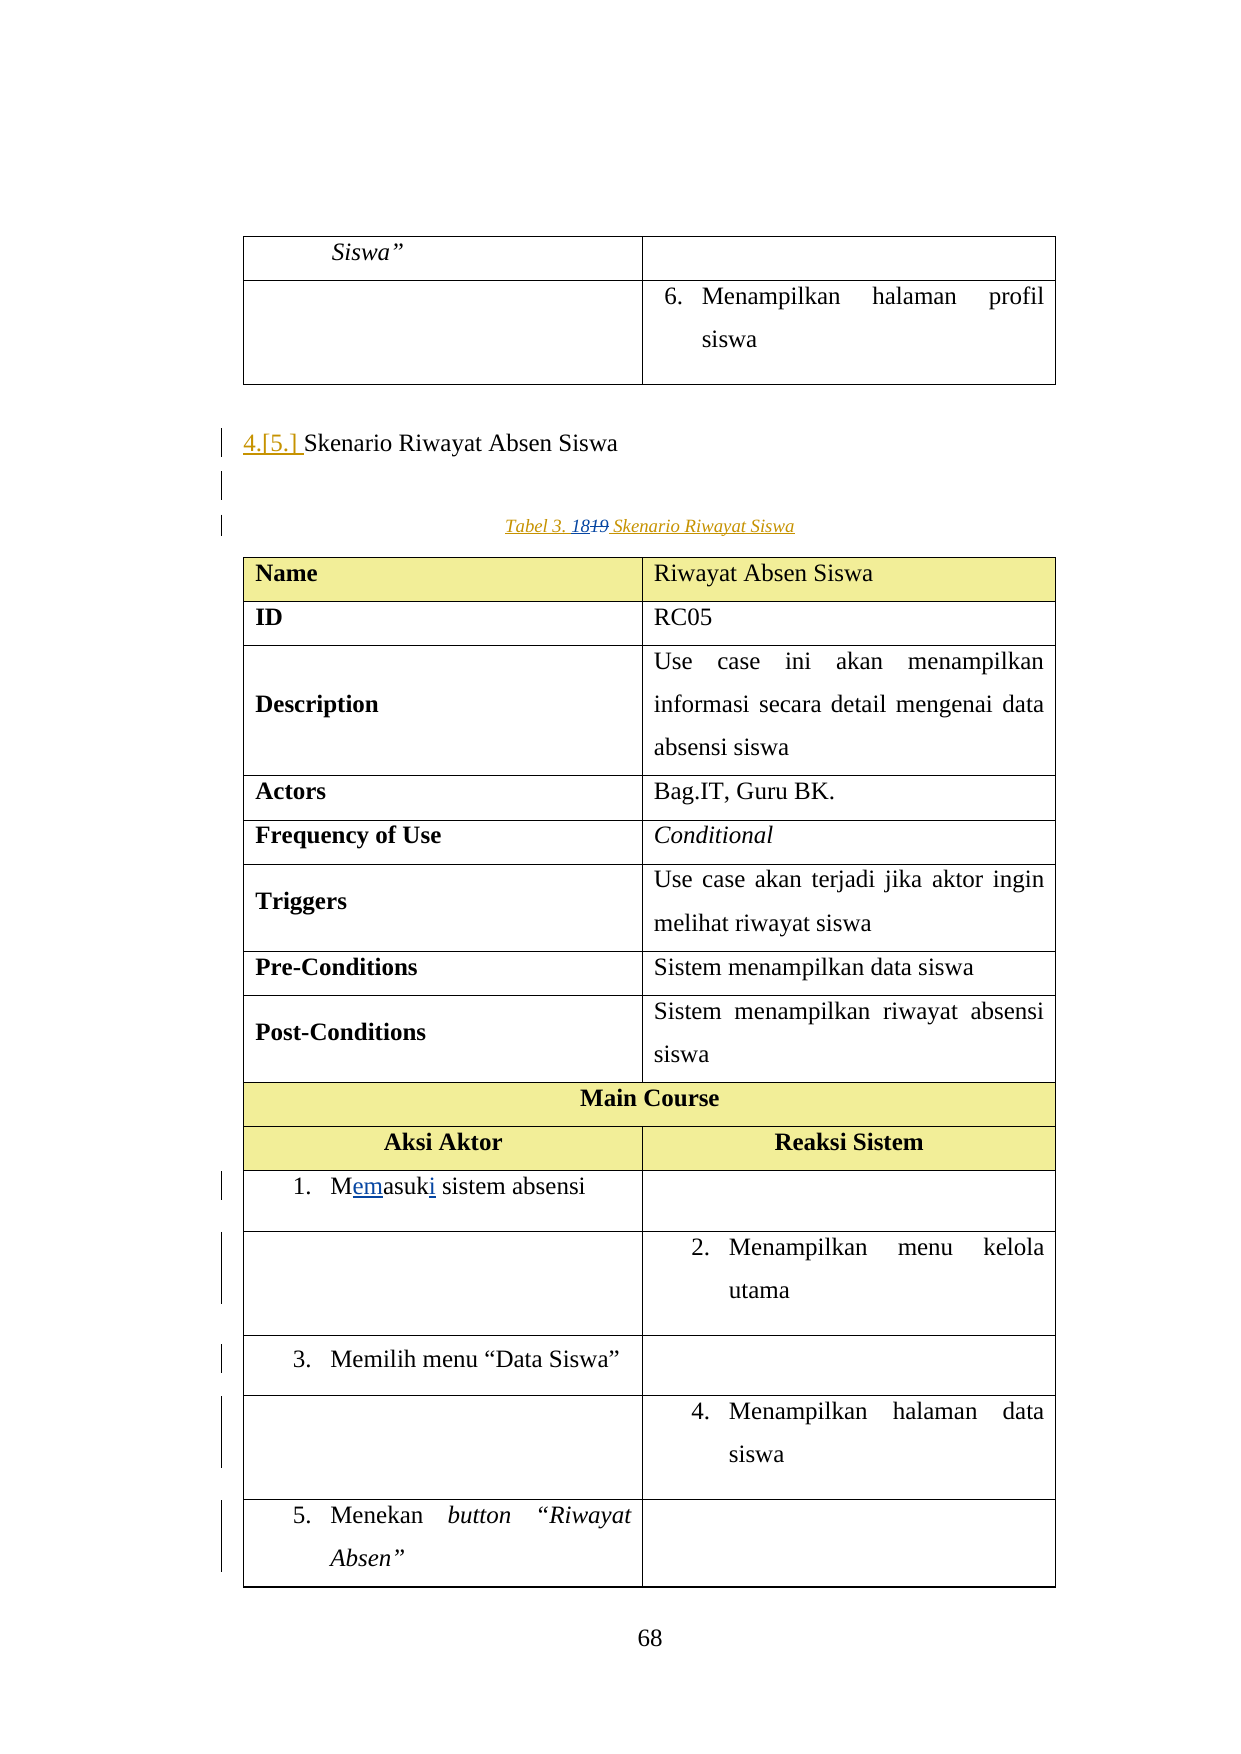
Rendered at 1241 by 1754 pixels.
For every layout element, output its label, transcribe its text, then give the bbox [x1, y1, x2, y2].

table_cell Conditional [643, 821, 1055, 863]
table_cell Triggers [244, 865, 642, 951]
table_cell Memilih menu “Data Siswa” [244, 1336, 642, 1395]
table_cell Use case ini akan menampilkan informasi secara detail mengenai data absensi siswa [643, 646, 1055, 775]
table_cell Sistem menampilkan data siswa [643, 952, 1055, 995]
table_cell Sistem menampilkan riwayat absensi siswa [643, 996, 1055, 1082]
table_cell Main Course [244, 1083, 1055, 1126]
table_cell [244, 1396, 642, 1499]
table_cell Actors [244, 776, 642, 819]
table_cell Use case akan terjadi jika aktor ingin melihat riwayat siswa [643, 865, 1055, 951]
table_cell [643, 1336, 1055, 1395]
table_cell Masuk sistem absensi [244, 1171, 642, 1231]
table_cell Bag.IT, Guru BK. [643, 776, 1055, 819]
table_cell [643, 1171, 1055, 1231]
table_cell Frequency of Use [244, 821, 642, 863]
table_cell Pre-Conditions [244, 952, 642, 995]
table_cell Reaksi Sistem [643, 1127, 1055, 1170]
table_header Name [244, 558, 642, 601]
table_cell Menampilkan halaman data siswa [643, 1396, 1055, 1499]
table_cell ID [244, 602, 642, 645]
table_cell Aksi Aktor [244, 1127, 642, 1170]
table_cell [643, 1500, 1055, 1586]
table_cell [244, 1232, 642, 1335]
list Skenario Riwayat Absen Siswa [243, 428, 1063, 457]
table_cell Menekan button “Riwayat Absen” [244, 1500, 642, 1586]
table_cell RC05 [643, 602, 1055, 645]
table_cell [643, 237, 1055, 280]
table_cell Description [244, 646, 642, 775]
table_header Riwayat Absen Siswa [643, 558, 1055, 601]
table_cell Menampilkan halaman profil siswa [643, 281, 1055, 384]
table_cell Post-Conditions [244, 996, 642, 1082]
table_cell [244, 237, 642, 280]
table_cell Menampilkan menu kelola utama [643, 1232, 1055, 1335]
table_cell [244, 281, 642, 384]
